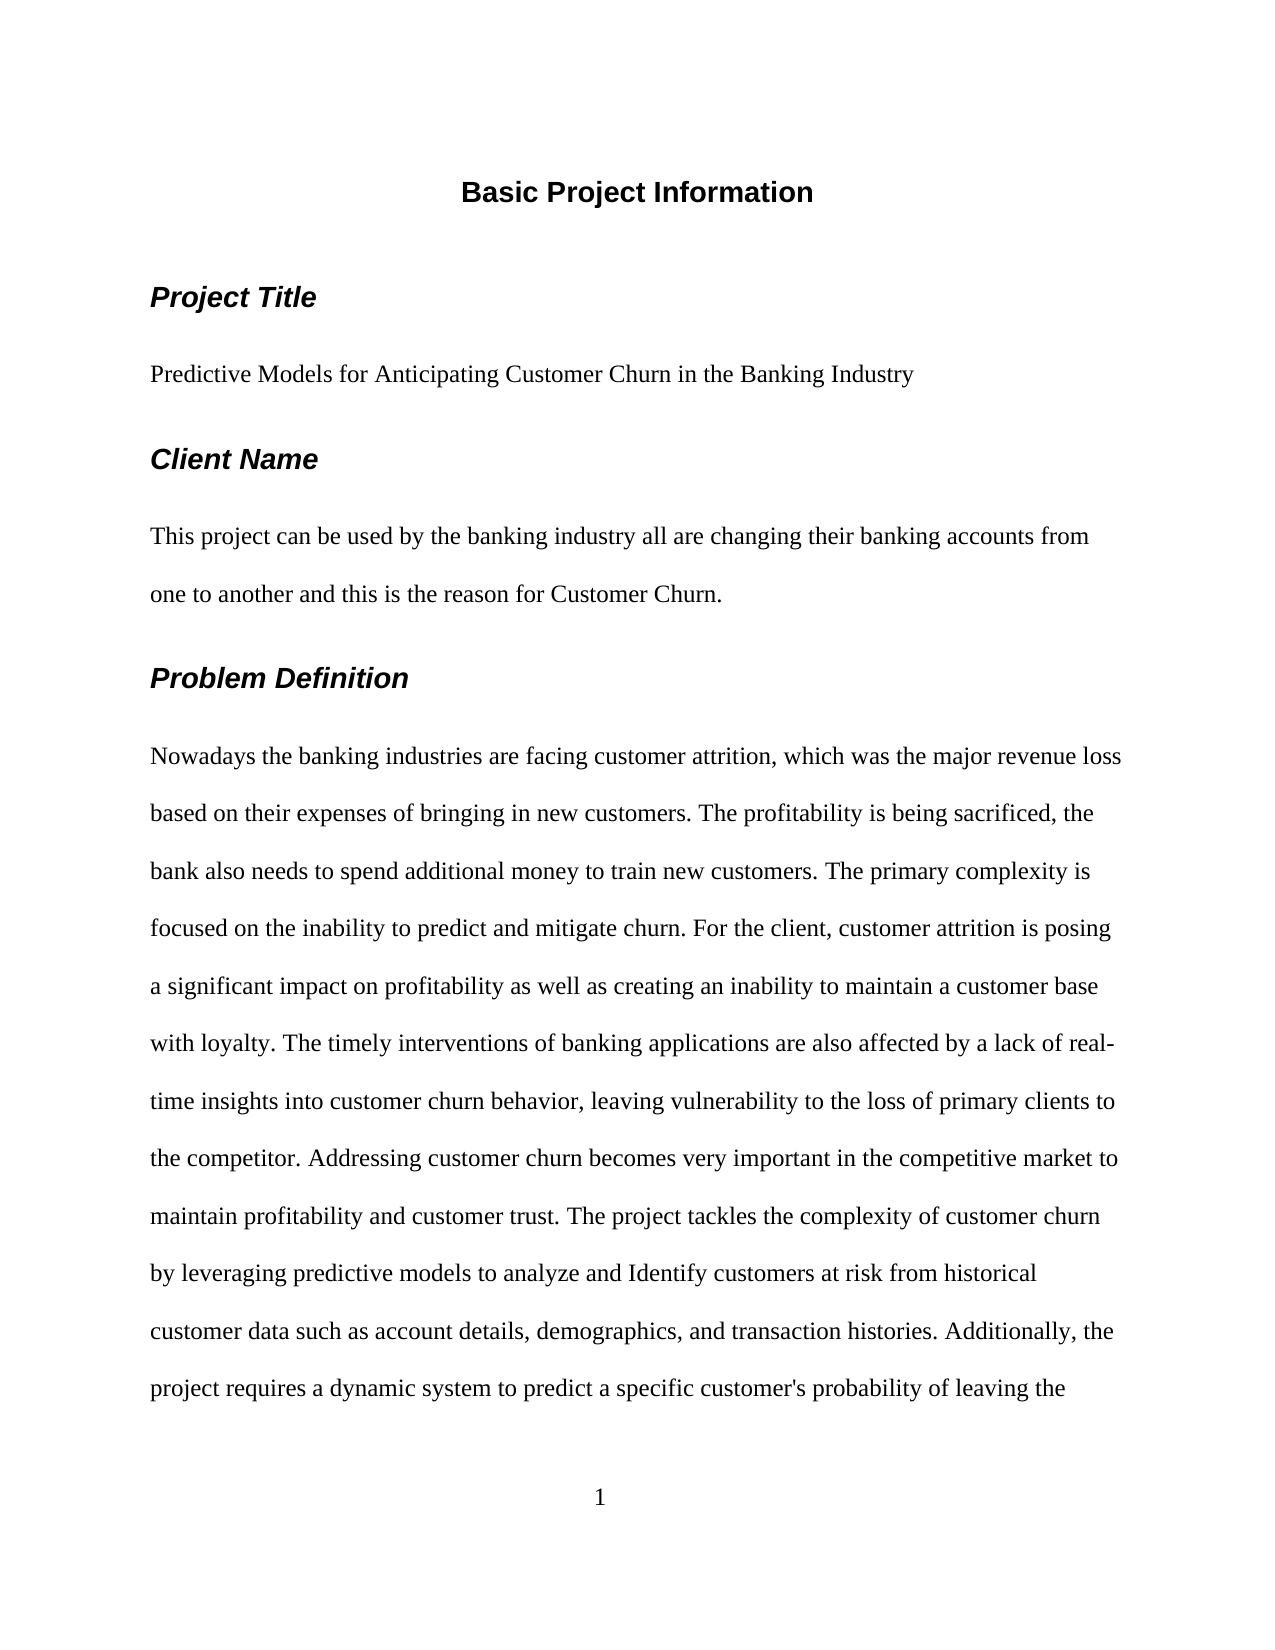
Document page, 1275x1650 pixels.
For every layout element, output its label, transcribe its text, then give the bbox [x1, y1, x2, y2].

subtitle Client Name [150, 442, 1125, 475]
subtitle Project Title [150, 279, 1125, 313]
subtitle Basic Project Information [150, 175, 1125, 208]
subtitle Problem Definition [150, 661, 1125, 695]
text This project can be used by the banking industry all are changing their banking accounts from one to another and this is the reason for Customer Churn. [150, 521, 1125, 607]
text Predictive Models for Anticipating Customer Churn in the Banking Industry [150, 359, 1125, 388]
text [150, 741, 1125, 1402]
